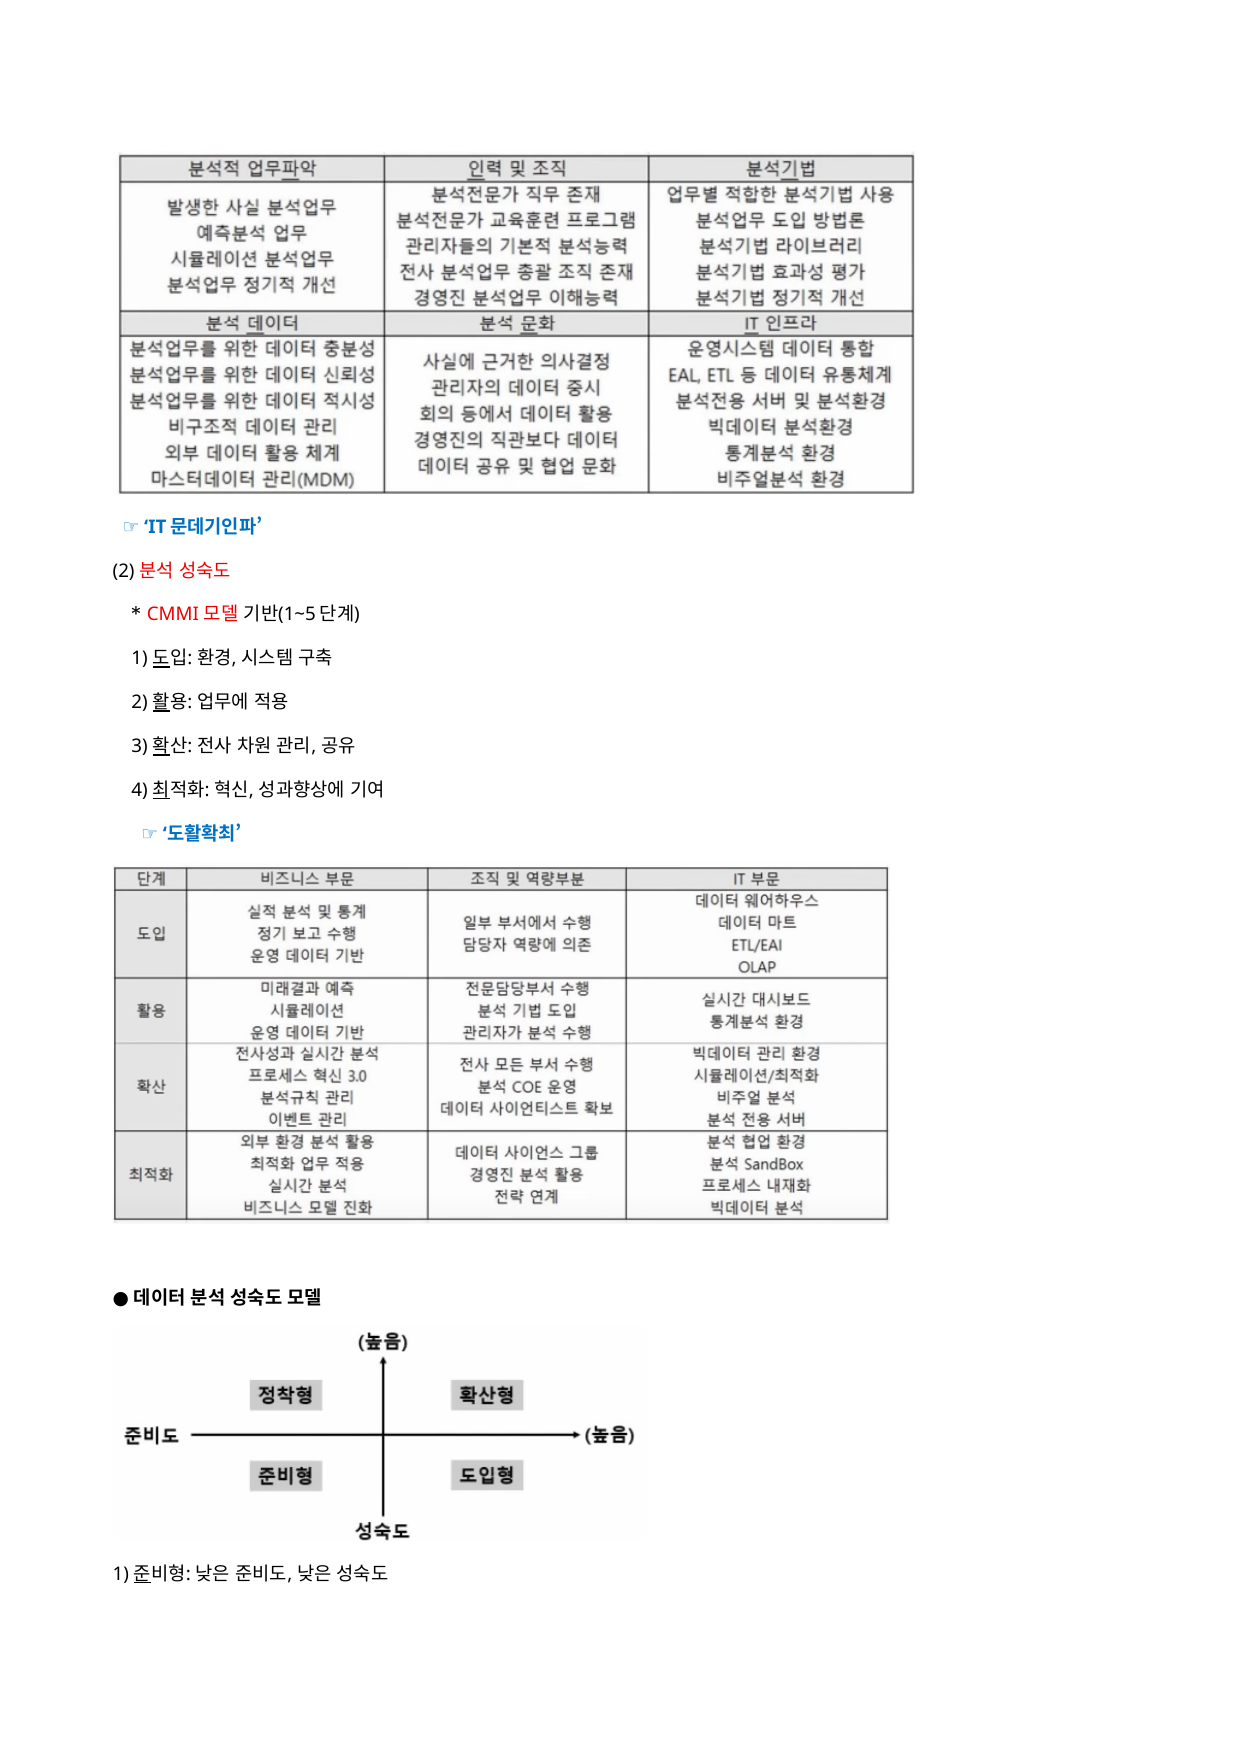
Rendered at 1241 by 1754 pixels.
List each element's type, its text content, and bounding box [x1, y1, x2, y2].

text ● 데이터 분석 성숙도 모델 [112, 1282, 1128, 1310]
text 1) 준비형: 낮은 준비도, 낮은 성숙도 [112, 1558, 1128, 1586]
picture [112, 862, 891, 1224]
text ☞ ‘IT문데기인파’ [112, 511, 1128, 538]
text 2) 활용: 업무에 적용 [112, 687, 1128, 714]
text 3) 확산: 전사 차원 관리, 공유 [112, 731, 1128, 758]
picture [112, 150, 918, 495]
text 1) 도입: 환경, 시스템 구축 [112, 643, 1128, 670]
text 4) 최적화: 혁신, 성과향상에 기여 [112, 774, 1128, 802]
picture [112, 1326, 648, 1542]
text (2) 분석 성숙도 [112, 555, 1128, 582]
text ☞ ‘도활확최’ [112, 818, 1128, 846]
text * CMMI 모델 기반(1~5단계) [112, 599, 1128, 626]
